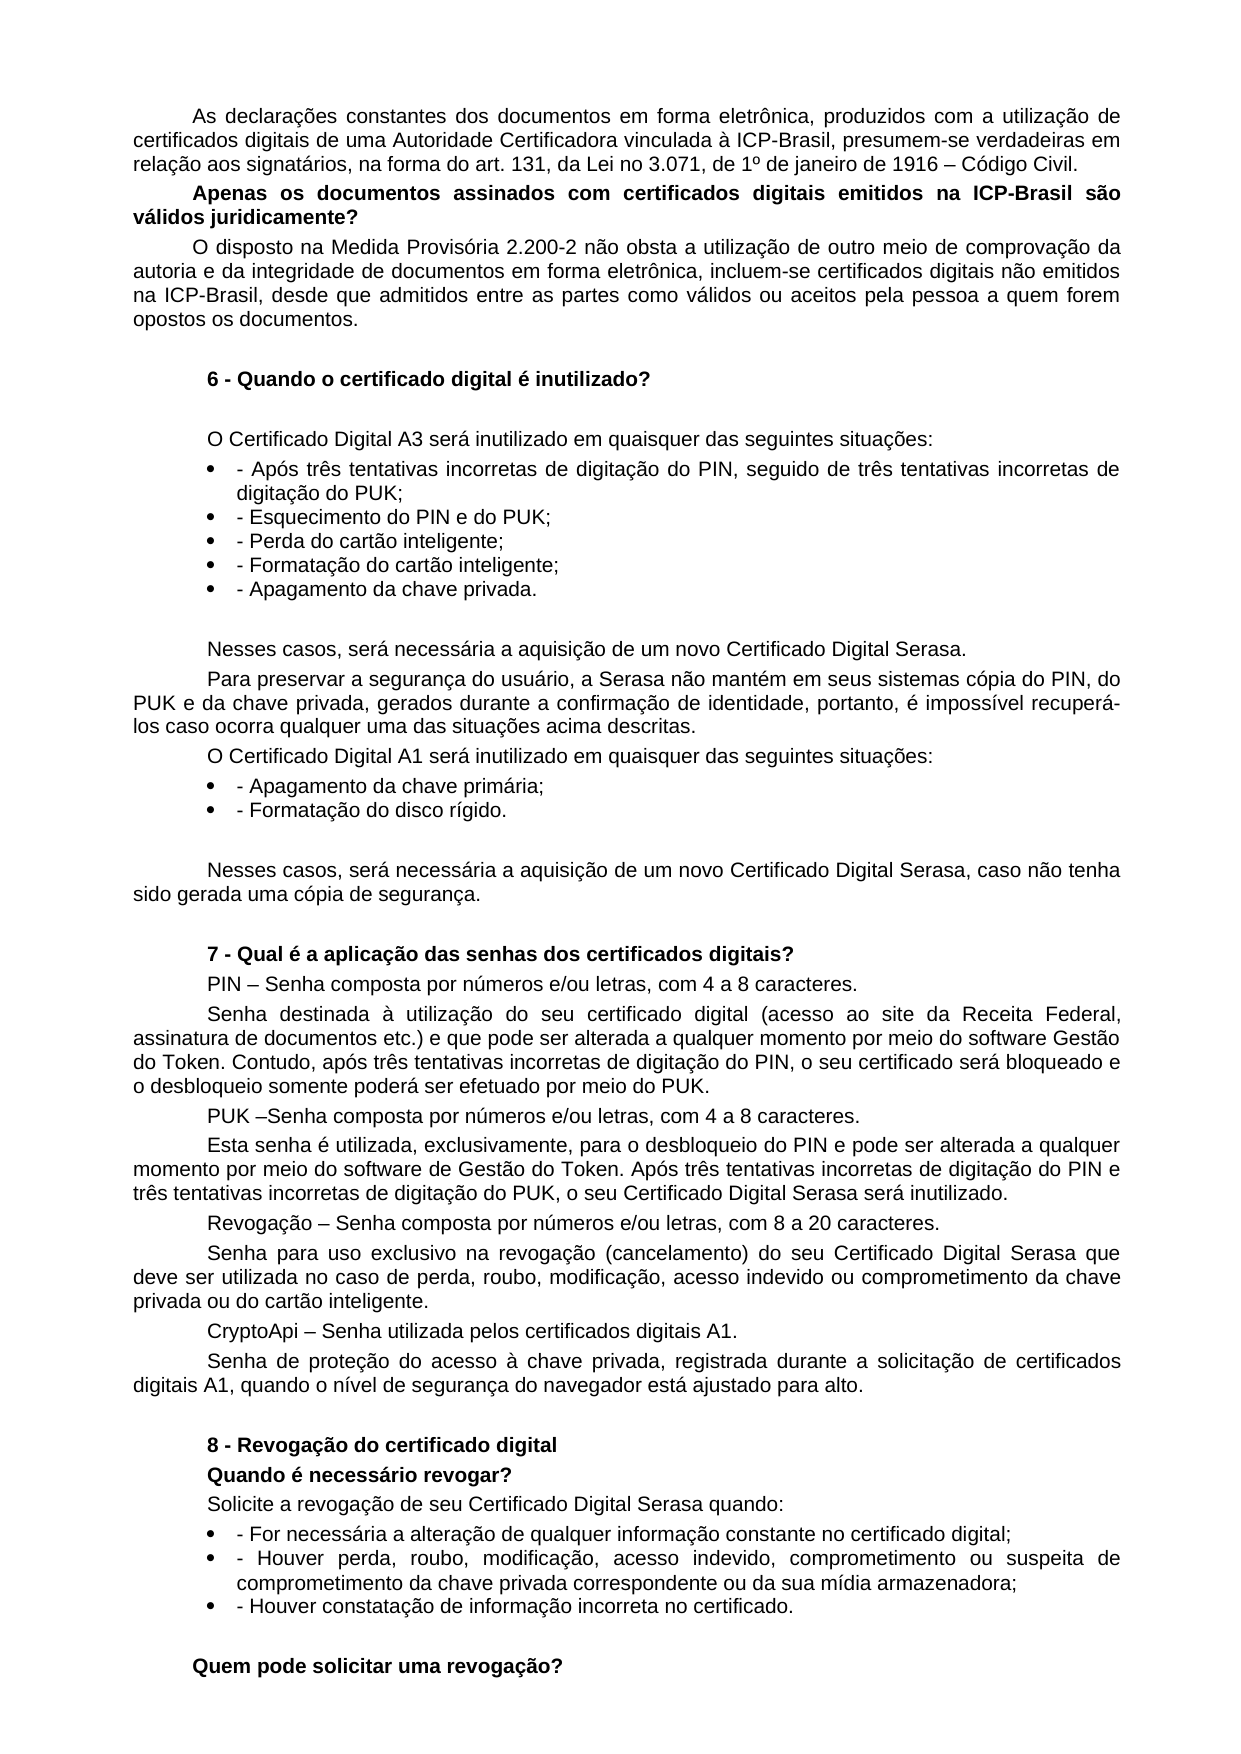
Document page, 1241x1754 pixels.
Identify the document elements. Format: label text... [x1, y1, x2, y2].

text PUK –Senha composta por números e/ou letras, com 4 a 8 caracteres. [133, 1103, 1122, 1127]
text Apenas os documentos assinados com certificados digitais emitidos na ICP-Brasil são válidos juridicamente? [133, 181, 1122, 229]
text 6 - Quando o certificado digital é inutilizado? [133, 367, 1122, 391]
text Para preservar a segurança do usuário, a Serasa não mantém em seus sistemas cópia do PIN, do PUK e da chave privada, gerados durante a confirmação de identidade, portanto, é impossível recuperá-los caso ocorra qualquer uma das situações acima descritas. [133, 666, 1122, 738]
text O Certificado Digital A1 será inutilizado em quaisquer das seguintes situações: [133, 744, 1122, 768]
text Senha para uso exclusivo na revogação (cancelamento) do seu Certificado Digital Serasa que deve ser utilizada no caso de perda, roubo, modificação, acesso indevido ou comprometimento da chave privada ou do cartão inteligente. [133, 1241, 1122, 1313]
list - Apagamento da chave primária; [207, 774, 1122, 798]
text O disposto na Medida Provisória 2.200-2 não obsta a utilização de outro meio de comprovação da autoria e da integridade de documentos em forma eletrônica, incluem-se certificados digitais não emitidos na ICP-Brasil, desde que admitidos entre as partes como válidos ou aceitos pela pessoa a quem forem opostos os documentos. [133, 235, 1122, 331]
text Revogação – Senha composta por números e/ou letras, com 8 a 20 caracteres. [133, 1211, 1122, 1235]
text Esta senha é utilizada, exclusivamente, para o desbloqueio do PIN e pode ser alterada a qualquer momento por meio do software de Gestão do Token. Após três tentativas incorretas de digitação do PIN e três tentativas incorretas de digitação do PUK, o seu Certificado Digital Serasa será inutilizado. [133, 1133, 1122, 1205]
text O Certificado Digital A3 será inutilizado em quaisquer das seguintes situações: [133, 427, 1122, 451]
text Nesses casos, será necessária a aquisição de um novo Certificado Digital Serasa. [133, 637, 1122, 661]
list - Formatação do cartão inteligente; [207, 553, 1122, 577]
text Senha de proteção do acesso à chave privada, registrada durante a solicitação de certificados digitais A1, quando o nível de segurança do navegador está ajustado para alto. [133, 1349, 1122, 1397]
text Nesses casos, será necessária a aquisição de um novo Certificado Digital Serasa, caso não tenha sido gerada uma cópia de segurança. [133, 858, 1122, 906]
list - Houver constatação de informação incorreta no certificado. [207, 1594, 1122, 1618]
list - Esquecimento do PIN e do PUK; [207, 504, 1122, 528]
text Quando é necessário revogar? [133, 1462, 1122, 1486]
text Solicite a revogação de seu Certificado Digital Serasa quando: [133, 1492, 1122, 1516]
text 7 - Qual é a aplicação das senhas dos certificados digitais? [133, 942, 1122, 966]
text CryptoApi – Senha utilizada pelos certificados digitais A1. [133, 1319, 1122, 1343]
list - Formatação do disco rígido. [207, 798, 1122, 822]
list - Houver perda, roubo, modificação, acesso indevido, comprometimento ou suspeita de comprometimento da chave privada correspondente ou da sua mídia armazenadora; [207, 1546, 1122, 1594]
list - Perda do cartão inteligente; [207, 528, 1122, 553]
list - Após três tentativas incorretas de digitação do PIN, seguido de três tentativas incorretas de digitação do PUK; [207, 456, 1122, 504]
text As declarações constantes dos documentos em forma eletrônica, produzidos com a utilização de certificados digitais de uma Autoridade Certificadora vinculada à ICP-Brasil, presumem-se verdadeiras em relação aos signatários, na forma do art. 131, da Lei no 3.071, de 1º de janeiro de 1916 – Código Civil. [133, 103, 1122, 175]
text PIN – Senha composta por números e/ou letras, com 4 a 8 caracteres. [133, 972, 1122, 996]
text 8 - Revogação do certificado digital [133, 1432, 1122, 1456]
text Quem pode solicitar uma revogação? [133, 1654, 1122, 1678]
text Senha destinada à utilização do seu certificado digital (acesso ao site da Receita Federal, assinatura de documentos etc.) e que pode ser alterada a qualquer momento por meio do software Gestão do Token. Contudo, após três tentativas incorretas de digitação do PIN, o seu certificado será bloqueado e o desbloqueio somente poderá ser efetuado por meio do PUK. [133, 1002, 1122, 1097]
list - Apagamento da chave privada. [207, 577, 1122, 601]
list - For necessária a alteração de qualquer informação constante no certificado digital; [207, 1522, 1122, 1546]
